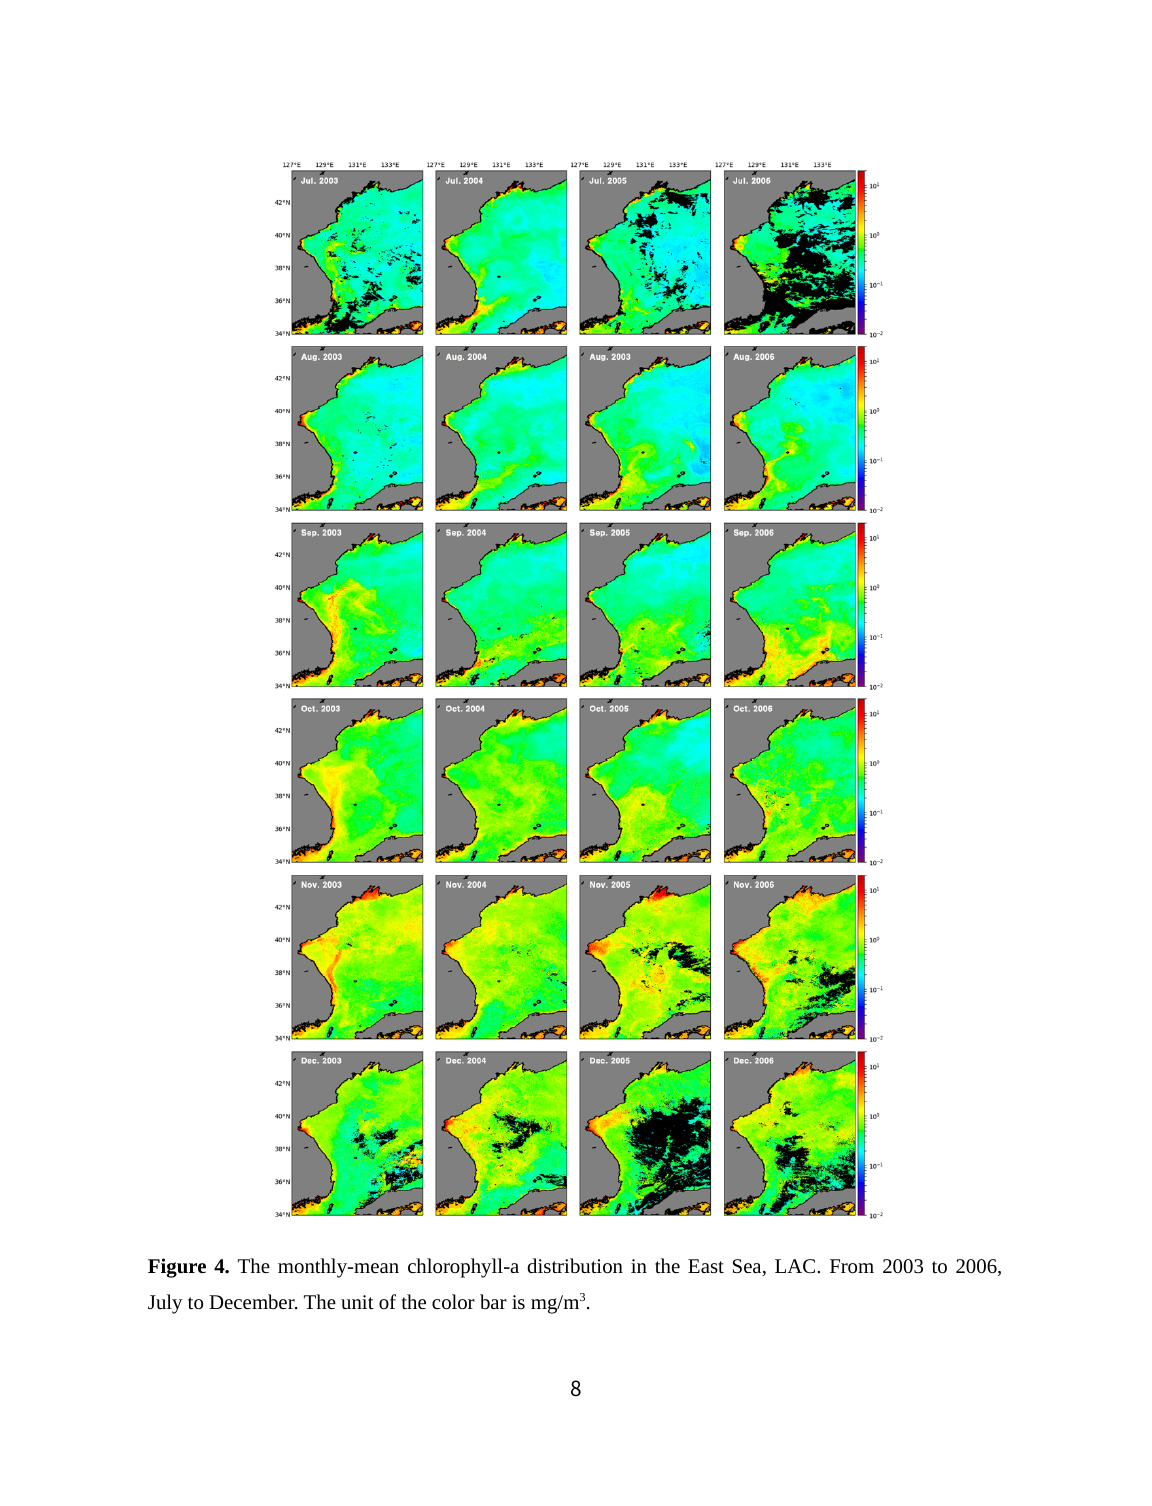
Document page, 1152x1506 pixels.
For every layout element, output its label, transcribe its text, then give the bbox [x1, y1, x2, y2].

picture [256, 147, 895, 1241]
text Figure 4. The monthly-mean chlorophyll-a distribution in the East Sea, LAC. From 2003 to 2006, July to December. The unit of the color bar is mg/m3. [148, 1254, 1004, 1314]
